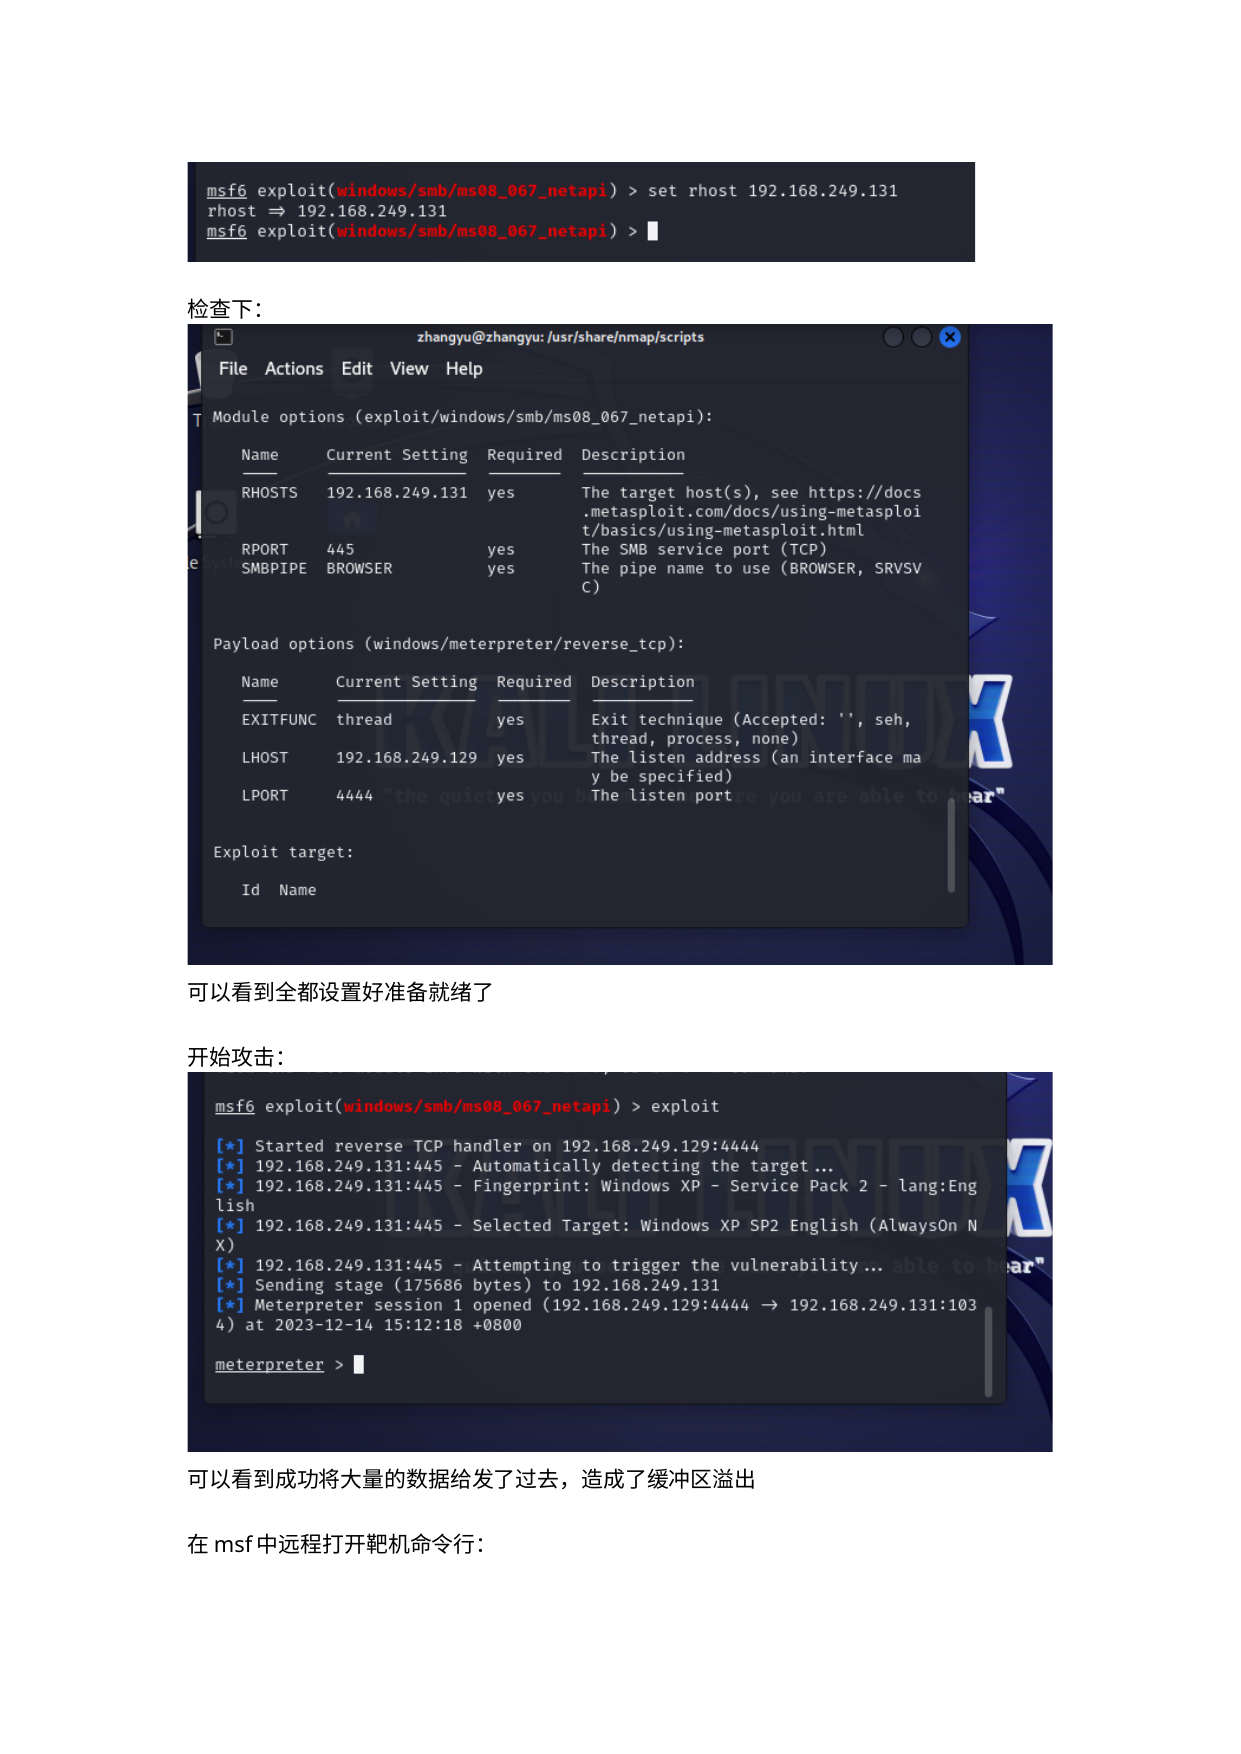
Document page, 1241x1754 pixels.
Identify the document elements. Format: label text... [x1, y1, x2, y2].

text 可以看到成功将大量的数据给发了过去，造成了缓冲区溢出 [187, 1462, 1053, 1494]
text 检查下： [187, 292, 1053, 324]
picture [187, 162, 976, 262]
text 在msf中远程打开靶机命令行： [187, 1527, 1053, 1559]
picture [187, 324, 1053, 965]
picture [187, 1072, 1053, 1452]
text 可以看到全都设置好准备就绪了 [187, 974, 1053, 1007]
text 开始攻击： [187, 1039, 1053, 1072]
